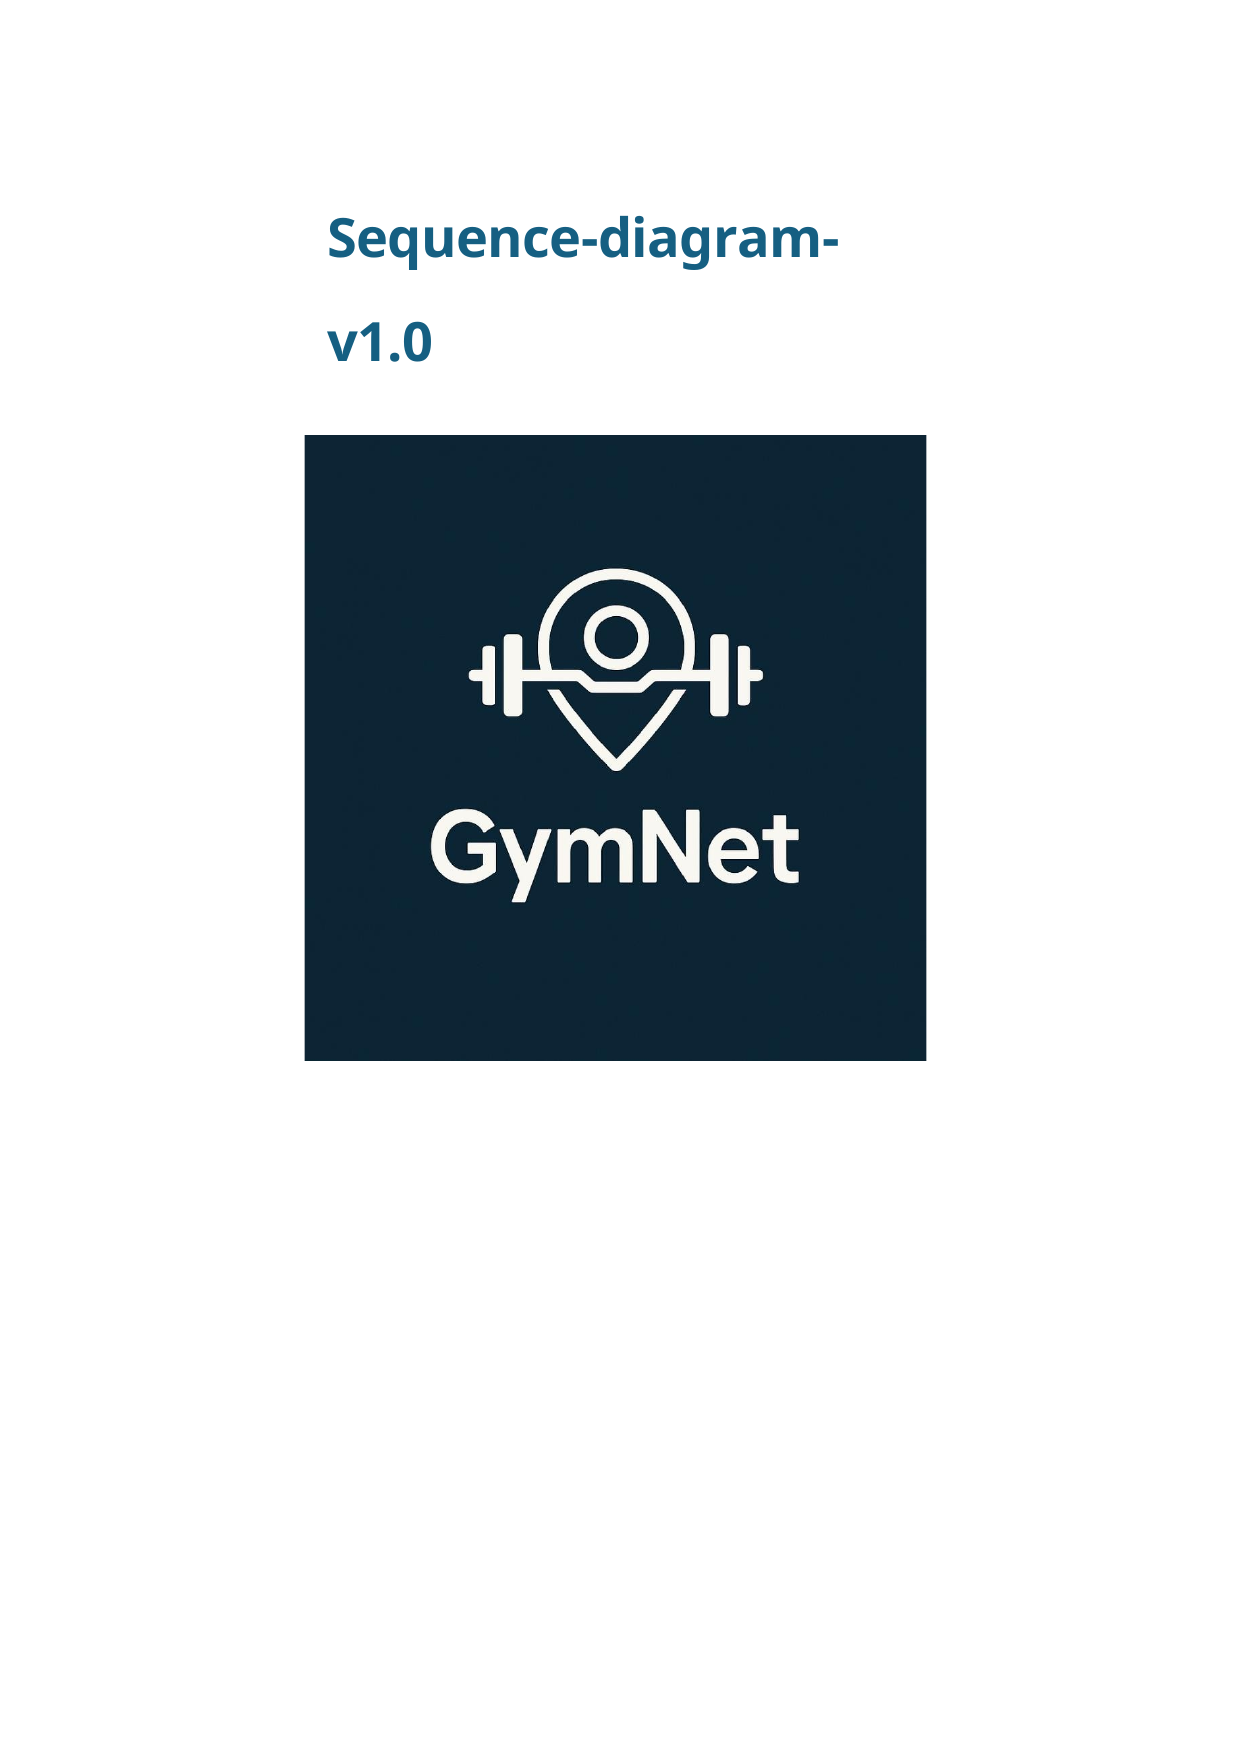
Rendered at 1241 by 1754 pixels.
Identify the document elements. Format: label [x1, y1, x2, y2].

picture [304, 435, 927, 1061]
subtitle [327, 200, 914, 377]
